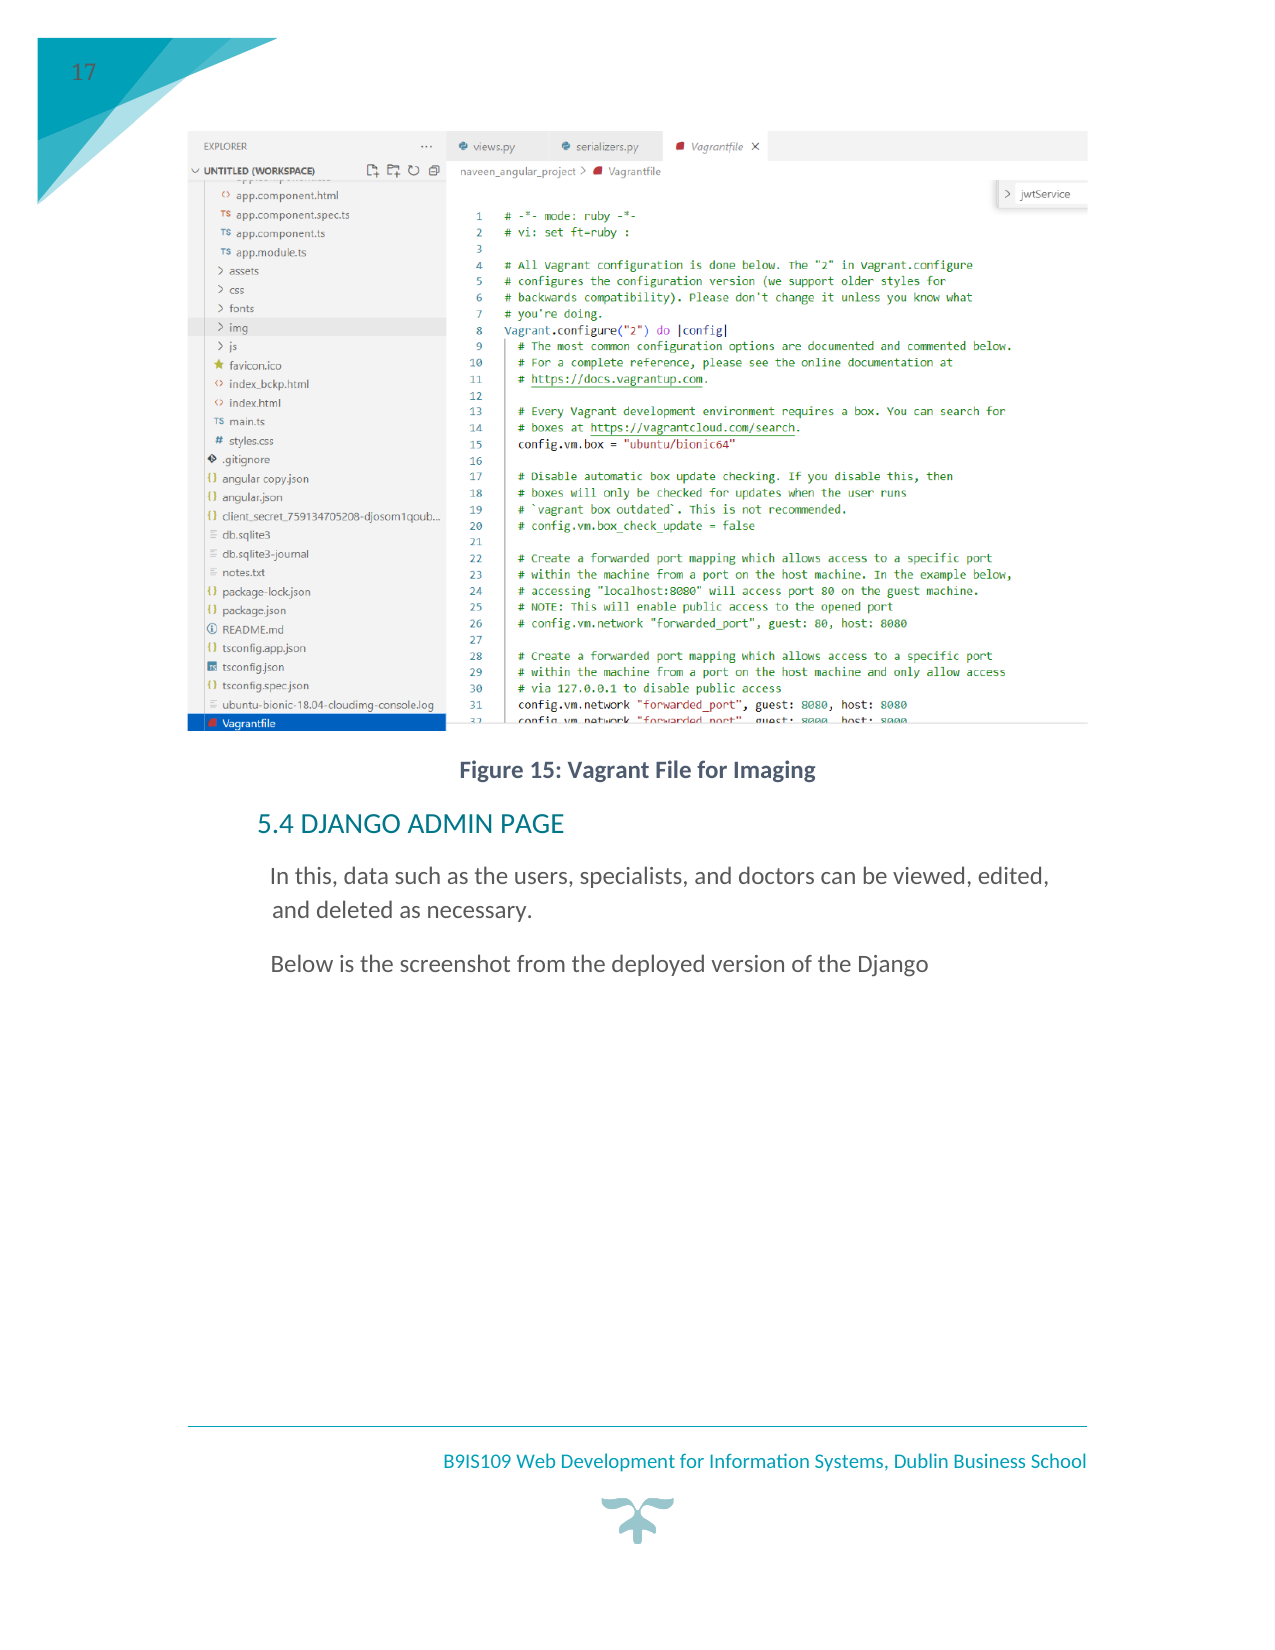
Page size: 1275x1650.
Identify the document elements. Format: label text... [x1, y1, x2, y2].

text In this, data such as the users, specialists, and doctors can be viewed, edited, and deleted as necessary. [197, 860, 1087, 924]
text Figure 15: Vagrant File for Imaging [187, 754, 1087, 784]
picture [37, 37, 1088, 731]
text Below is the screenshot from the deployed version of the Django [197, 948, 1087, 979]
subtitle 5.4 DJANGO ADMIN PAGE [187, 805, 1087, 841]
